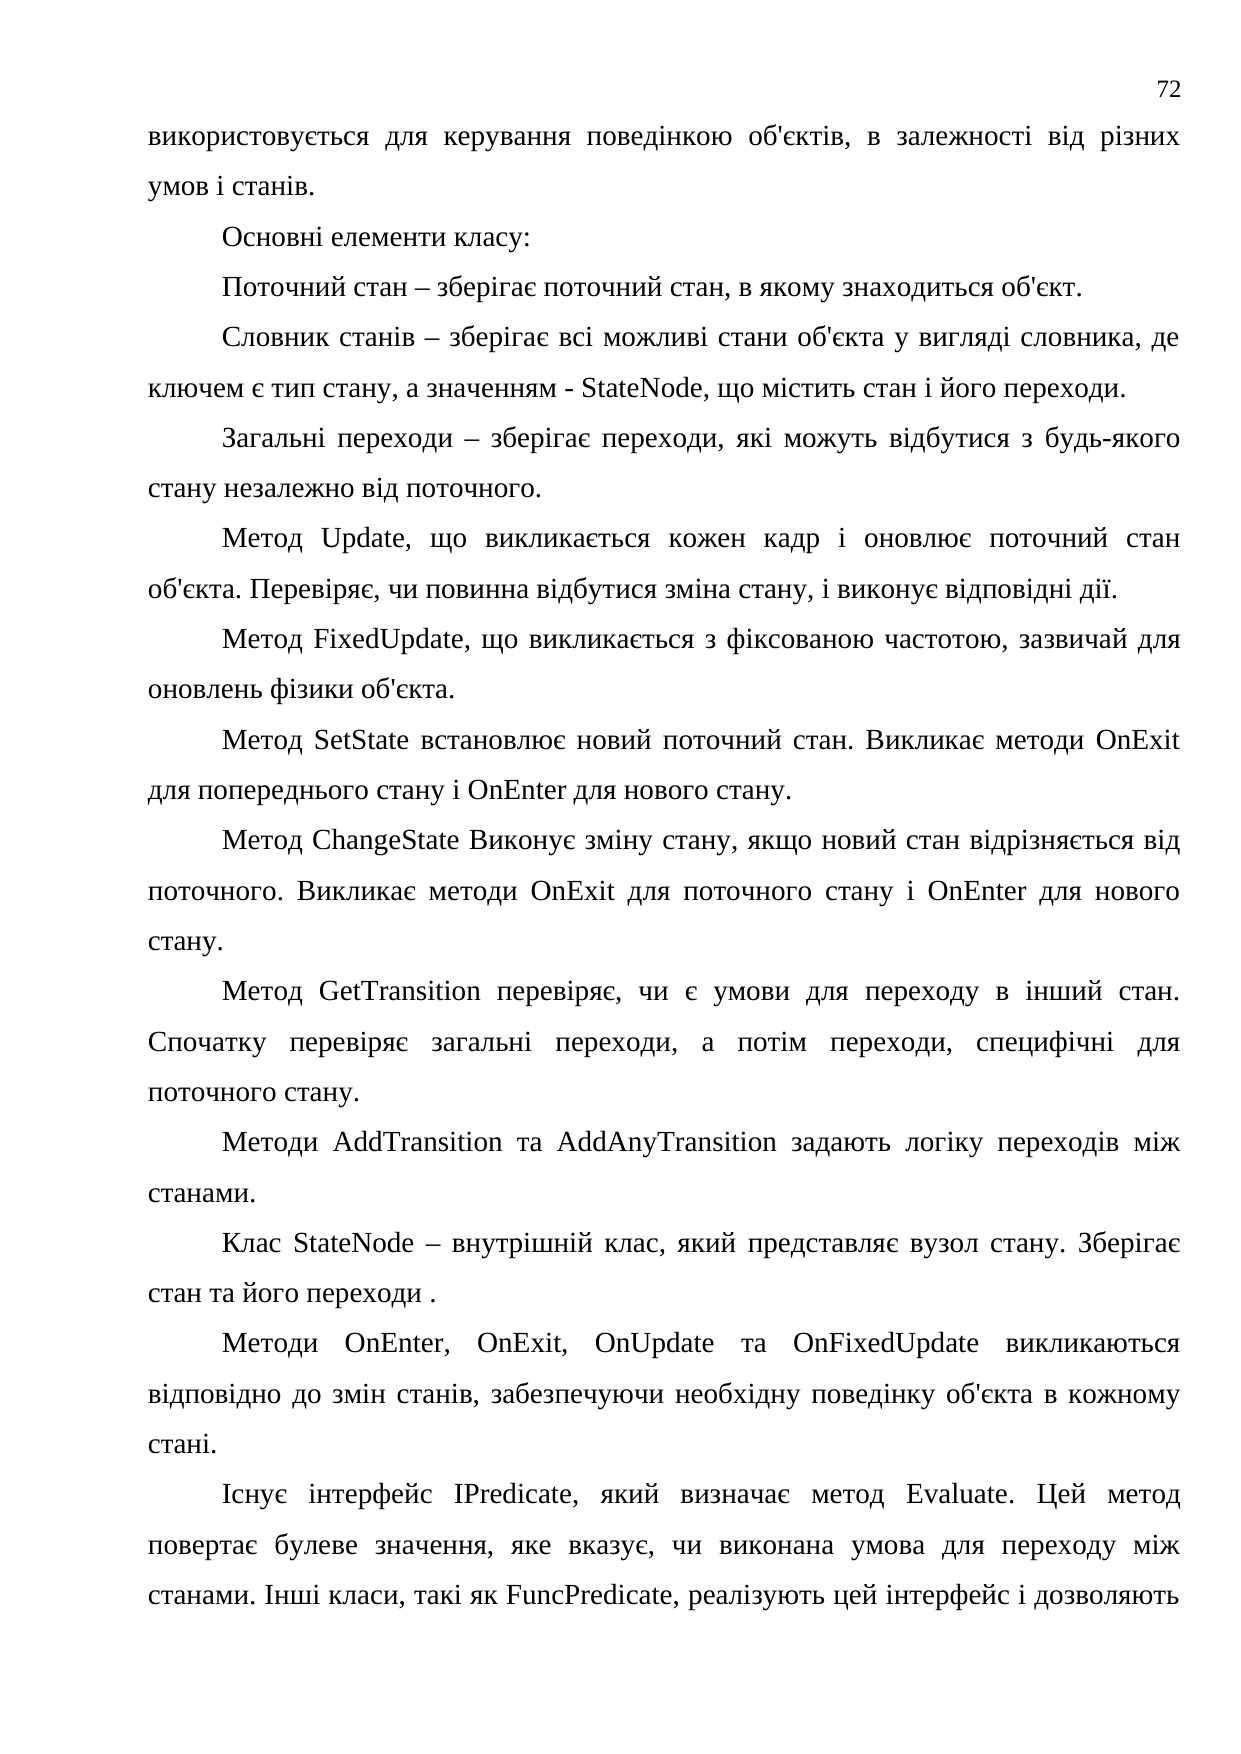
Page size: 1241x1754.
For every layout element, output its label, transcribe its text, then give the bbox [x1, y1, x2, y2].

text Метод FixedUpdate, що викликається з фіксованою частотою, зазвичай для оновлень фізики об'єкта. [148, 621, 1181, 705]
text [148, 1477, 1181, 1611]
text Метод GetTransition перевіряє, чи є умови для переходу в інший стан. Спочатку перевіряє загальні переходи, а потім переходи, специфічні для поточного стану. [148, 973, 1181, 1108]
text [148, 118, 1181, 202]
text Метод ChangeState Виконує зміну стану, якщо новий стан відрізняється від поточного. Викликає методи OnExit для поточного стану і OnEnter для нового стану. [148, 822, 1181, 957]
text Словник станів – зберігає всі можливі стани об'єкта у вигляді словника, де ключем є тип стану, а значенням - StateNode, що містить стан і його переходи. [148, 319, 1181, 403]
text Методи OnEnter, OnExit, OnUpdate та OnFixedUpdate викликаються відповідно до змін станів, забезпечуючи необхідну поведінку об'єкта в кожному стані. [148, 1326, 1181, 1460]
text Методи AddTransition та AddAnyTransition задають логіку переходів між станами. [148, 1124, 1181, 1208]
text Поточний стан – зберігає поточний стан, в якому знаходиться об'єкт. [148, 269, 1181, 303]
text Загальні переходи – зберігає переходи, які можуть відбутися з будь-якого стану незалежно від поточного. [148, 420, 1181, 504]
text Основні елементи класу: [148, 219, 1181, 252]
text Метод SetState встановлює новий поточний стан. Викликає методи OnExit для попереднього стану і OnEnter для нового стану. [148, 722, 1181, 806]
text Клас StateNode – внутрішній клас, який представляє вузол стану. Зберігає стан та його переходи . [148, 1225, 1181, 1309]
text Метод Update, що викликається кожен кадр і оновлює поточний стан об'єкта. Перевіряє, чи повинна відбутися зміна стану, і виконує відповідні дії. [148, 521, 1181, 604]
